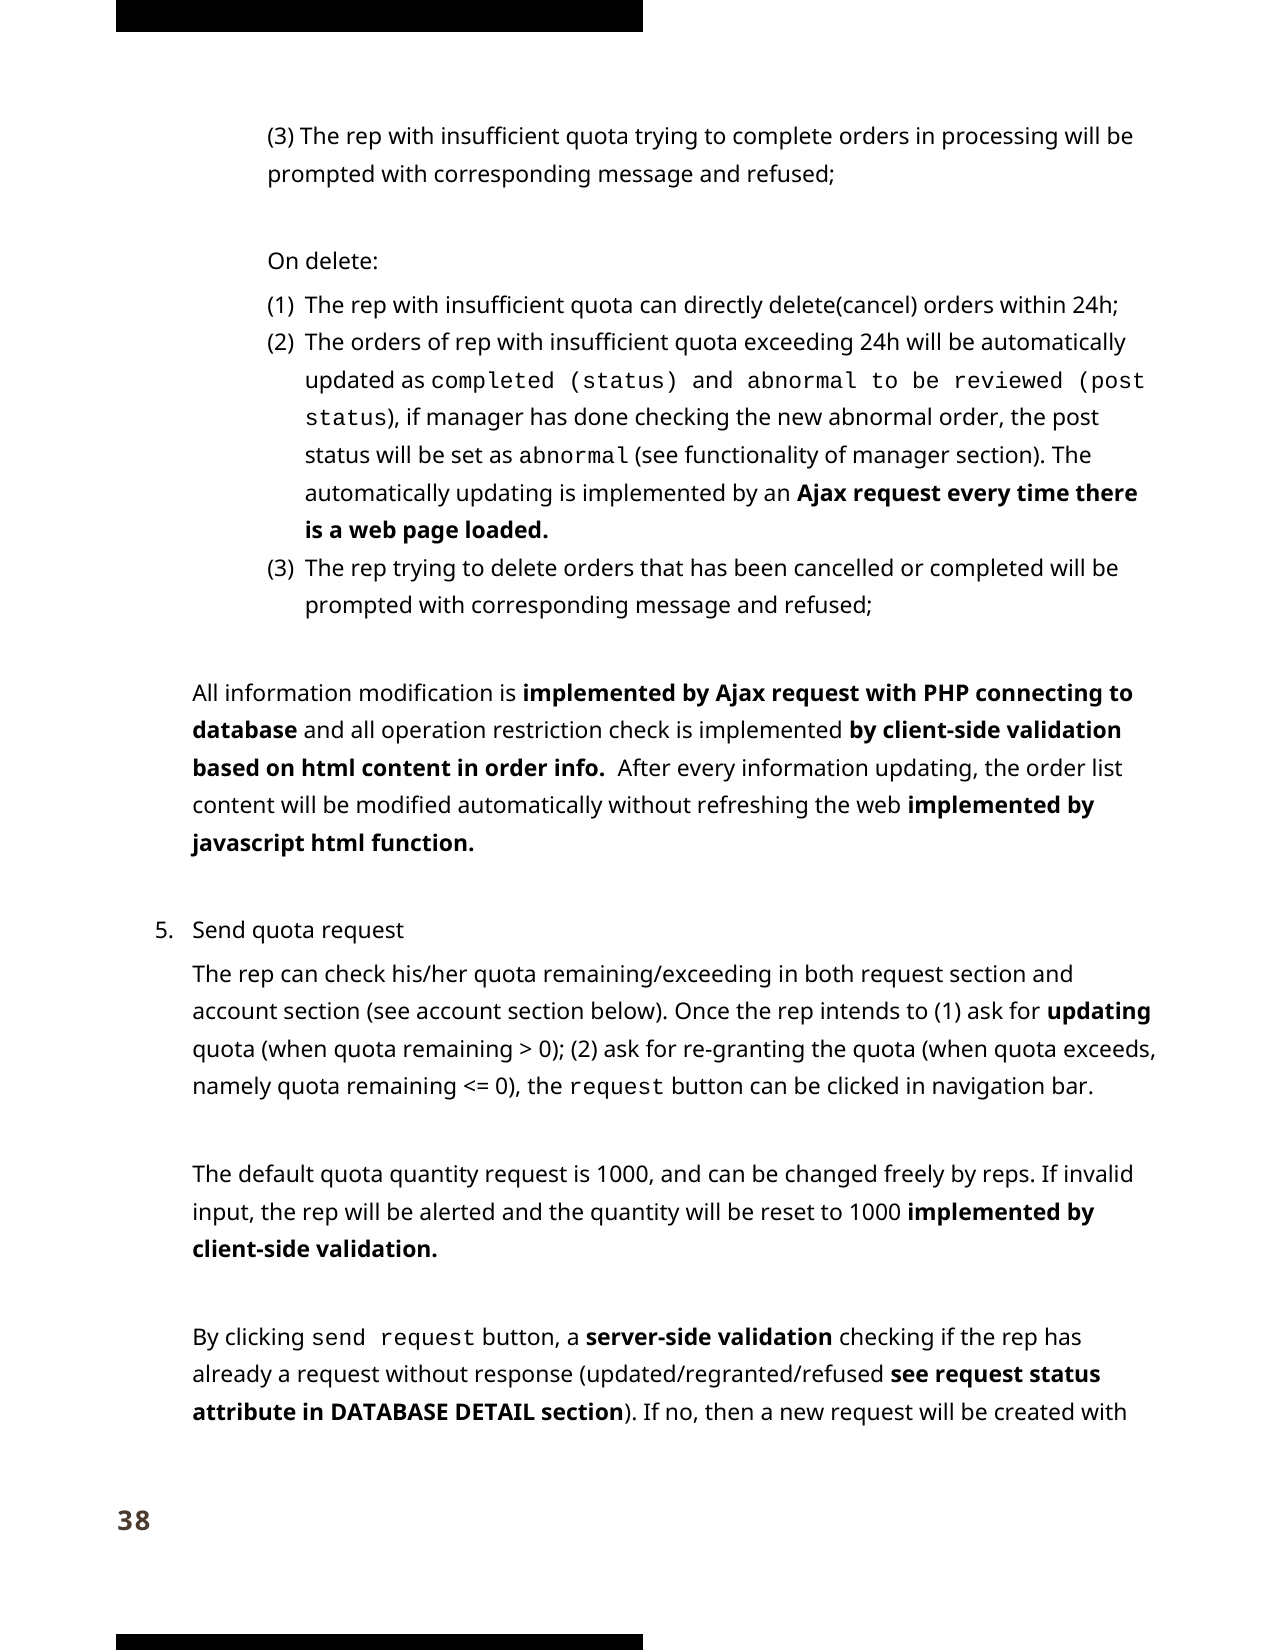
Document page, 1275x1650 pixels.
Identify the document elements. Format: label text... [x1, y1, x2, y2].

text All information modification is implemented by Ajax request with PHP connecting to database and all operation restriction check is implemented by client-side validation based on html content in order info. After every information updating, the order list content will be modified automatically without refreshing the web implemented by javascript html function. [192, 677, 1158, 858]
list The orders of rep with insufficient quota exceeding 24h will be automatically updated as completed (status) and abnormal to be reviewed (post status), if manager has done checking the new abnormal order, the post status will be set as abnormal (see functionality of manager section). The automatically updating is implemented by an Ajax request every time there is a web page loaded. [267, 326, 1158, 545]
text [192, 1320, 1158, 1427]
list The rep with insufficient quota can directly delete(cancel) orders within 24h; [267, 289, 1158, 320]
list The rep trying to delete orders that has been cancelled or completed will be prompted with corresponding message and refused; [267, 552, 1158, 620]
text The default quota quantity request is 1000, and can be changed freely by reps. If invalid input, the rep will be alerted and the quantity will be reset to 1000 implemented by client-side validation. [192, 1158, 1158, 1264]
text On delete: [117, 245, 1158, 276]
list Send quota request [154, 914, 1158, 945]
text The rep can check his/her quota remaining/exceeding in both request section and account section (see account section below). Once the rep intends to (1) ask for updating quota (when quota remaining > 0); (2) ask for re-granting the quota (when quota exceeds, namely quota remaining <= 0), the request button can be clicked in navigation bar. [192, 958, 1158, 1102]
text (3) The rep with insufficient quota trying to complete orders in processing will be prompted with corresponding message and refused; [267, 120, 1158, 189]
